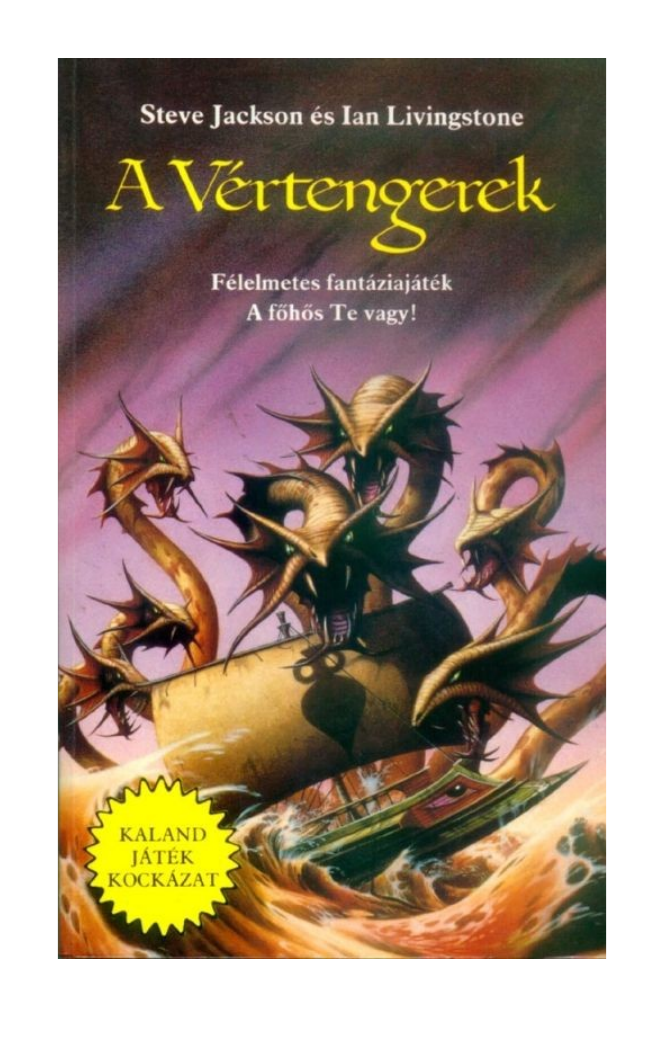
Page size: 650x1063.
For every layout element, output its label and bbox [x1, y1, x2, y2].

picture [57, 58, 607, 959]
